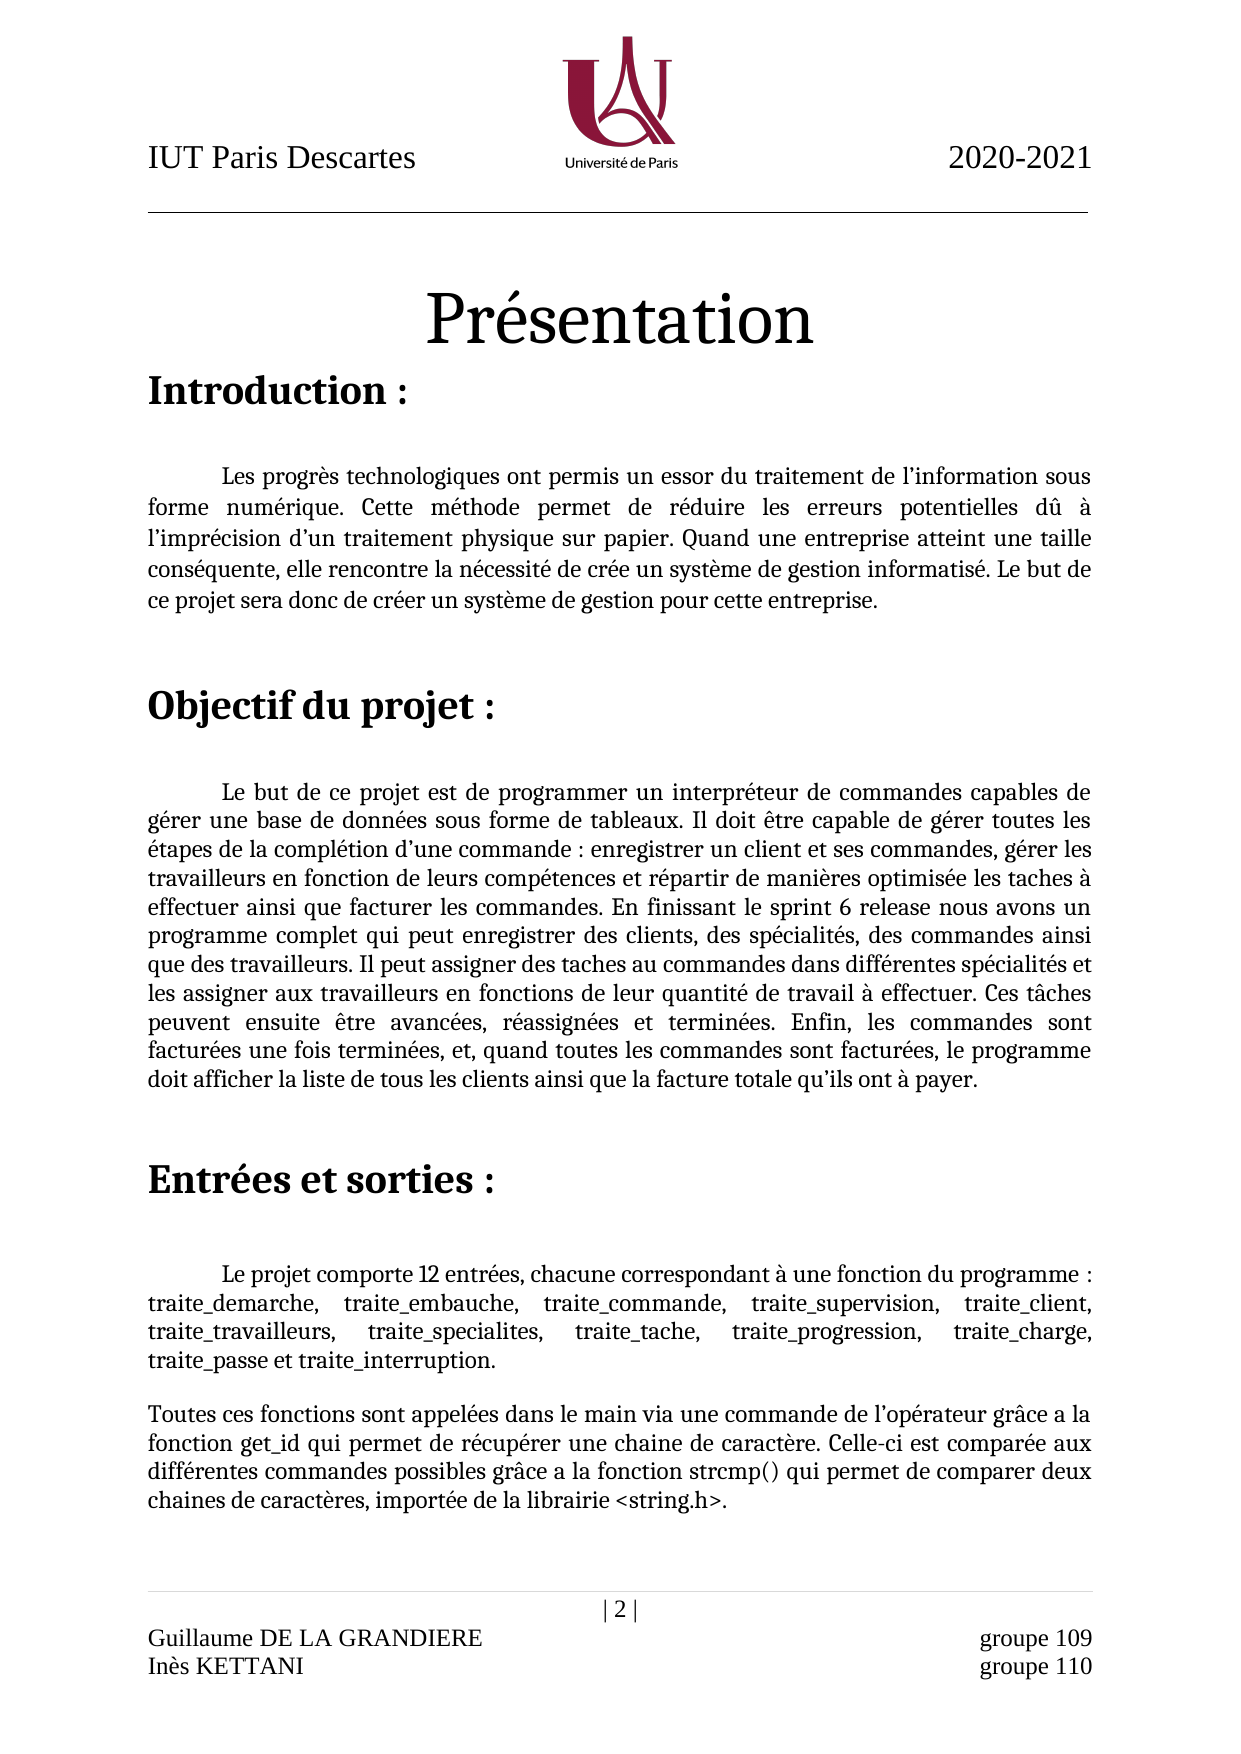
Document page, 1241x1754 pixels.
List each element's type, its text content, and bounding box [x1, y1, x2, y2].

text Les progrès technologiques ont permis un essor du traitement de l’information sous forme numérique. Cette méthode permet de réduire les erreurs potentielles dû à l’imprécision d’un traitement physique sur papier. Quand une entreprise atteint une taille conséquente, elle rencontre la nécessité de crée un système de gestion informatisé. Le but de ce projet sera donc de créer un système de gestion pour cette entreprise. [148, 462, 1093, 615]
subtitle Objectif du projet : [148, 682, 1093, 730]
text Toutes ces fonctions sont appelées dans le main via une commande de l’opérateur grâce a la fonction get_id qui permet de récupérer une chaine de caractère. Celle-ci est comparée aux différentes commandes possibles grâce a la fonction strcmp() qui permet de comparer deux chaines de caractères, importée de la librairie <string.h>. [148, 1400, 1093, 1515]
text Le projet comporte 12 entrées, chacune correspondant à une fonction du programme : traite_demarche, traite_embauche, traite_commande, traite_supervision, traite_client, traite_travailleurs, traite_specialites, traite_tache, traite_progression, traite_charge, traite_passe et traite_interruption. [148, 1260, 1093, 1375]
subtitle Introduction : [148, 367, 1093, 414]
subtitle Présentation [148, 276, 1093, 362]
picture [553, 35, 687, 169]
subtitle Entrées et sorties : [148, 1156, 1093, 1204]
text Le but de ce projet est de programmer un interpréteur de commandes capables de gérer une base de données sous forme de tableaux. Il doit être capable de gérer toutes les étapes de la complétion d’une commande : enregistrer un client et ses commandes, gérer les travailleurs en fonction de leurs compétences et répartir de manières optimisée les taches à effectuer ainsi que facturer les commandes. En finissant le sprint 6 release nous avons un programme complet qui peut enregistrer des clients, des spécialités, des commandes ainsi que des travailleurs. Il peut assigner des taches au commandes dans différentes spécialités et les assigner aux travailleurs en fonctions de leur quantité de travail à effectuer. Ces tâches peuvent ensuite être avancées, réassignées et terminées. Enfin, les commandes sont facturées une fois terminées, et, quand toutes les commandes sont facturées, le programme doit afficher la liste de tous les clients ainsi que la facture totale qu’ils ont à payer. [148, 777, 1093, 1094]
